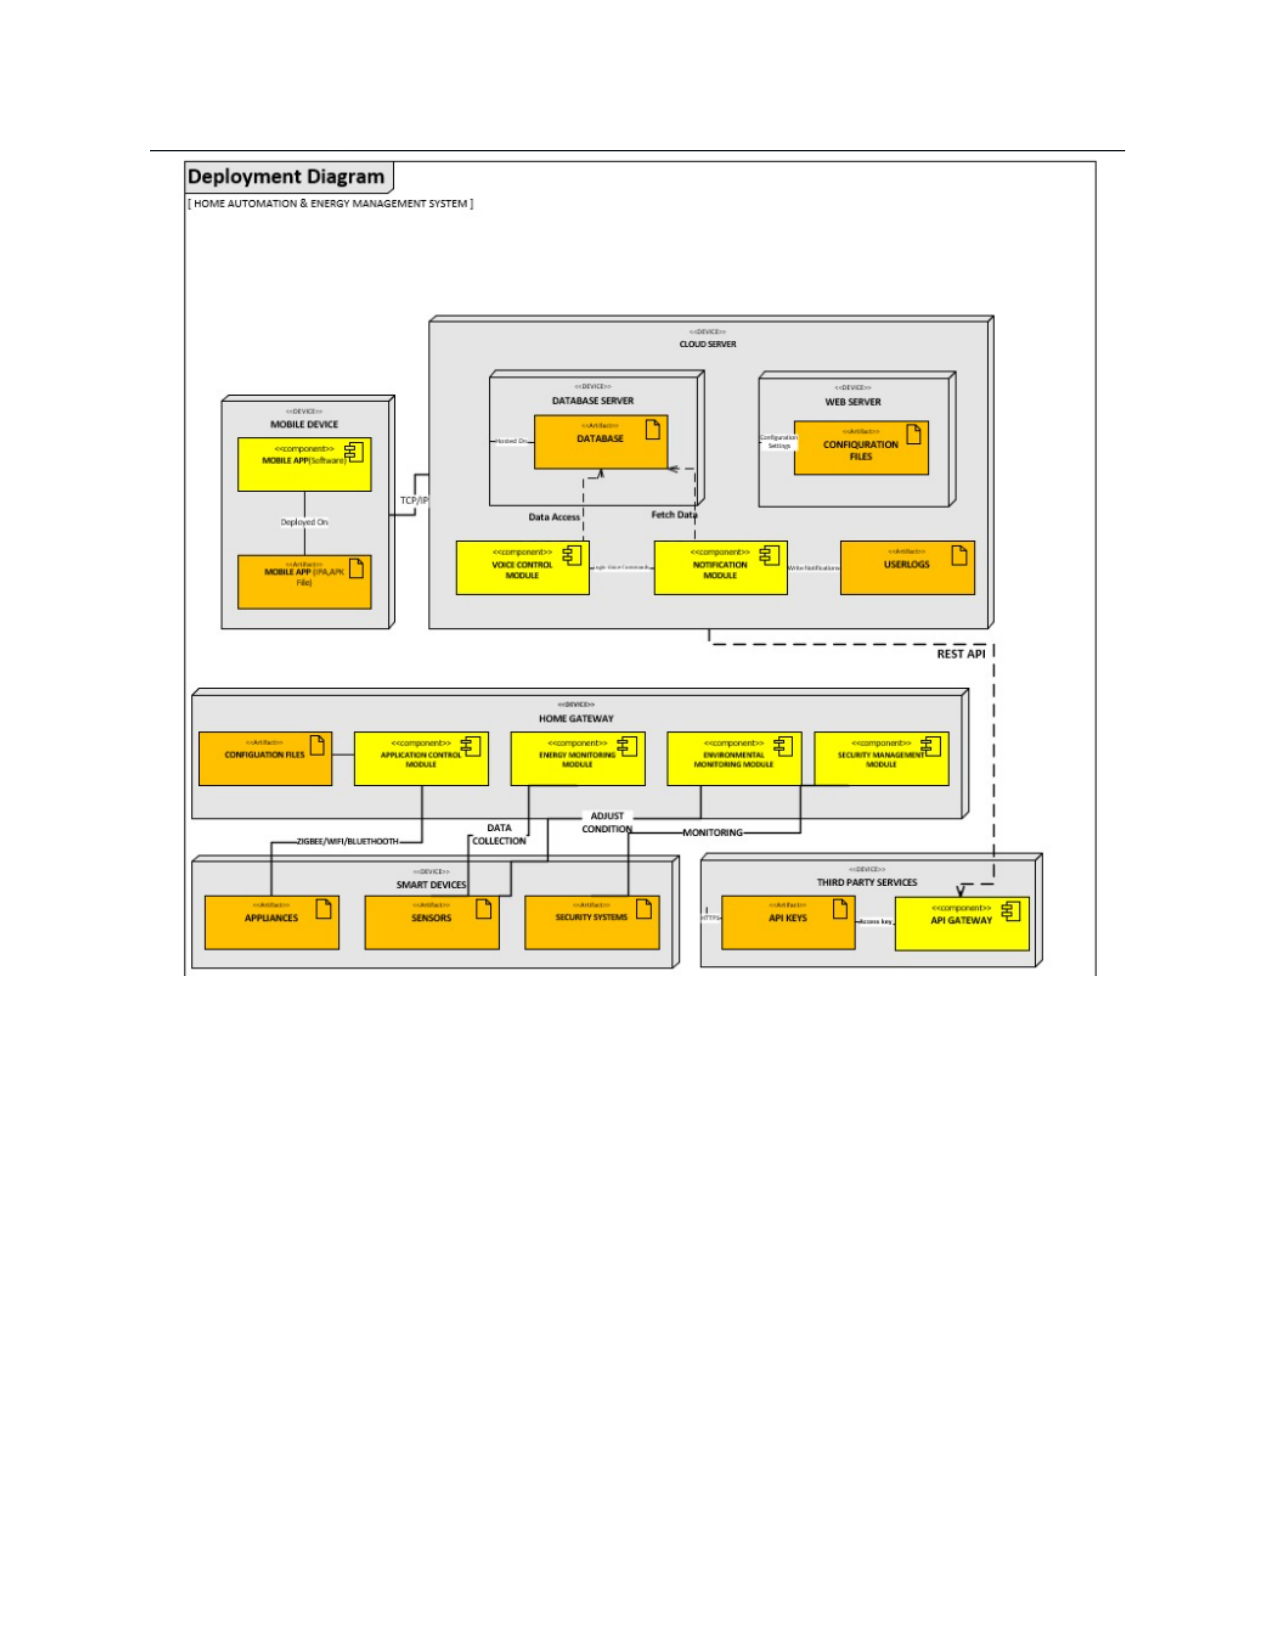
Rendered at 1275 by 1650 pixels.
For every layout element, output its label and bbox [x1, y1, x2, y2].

picture [150, 150, 1125, 976]
